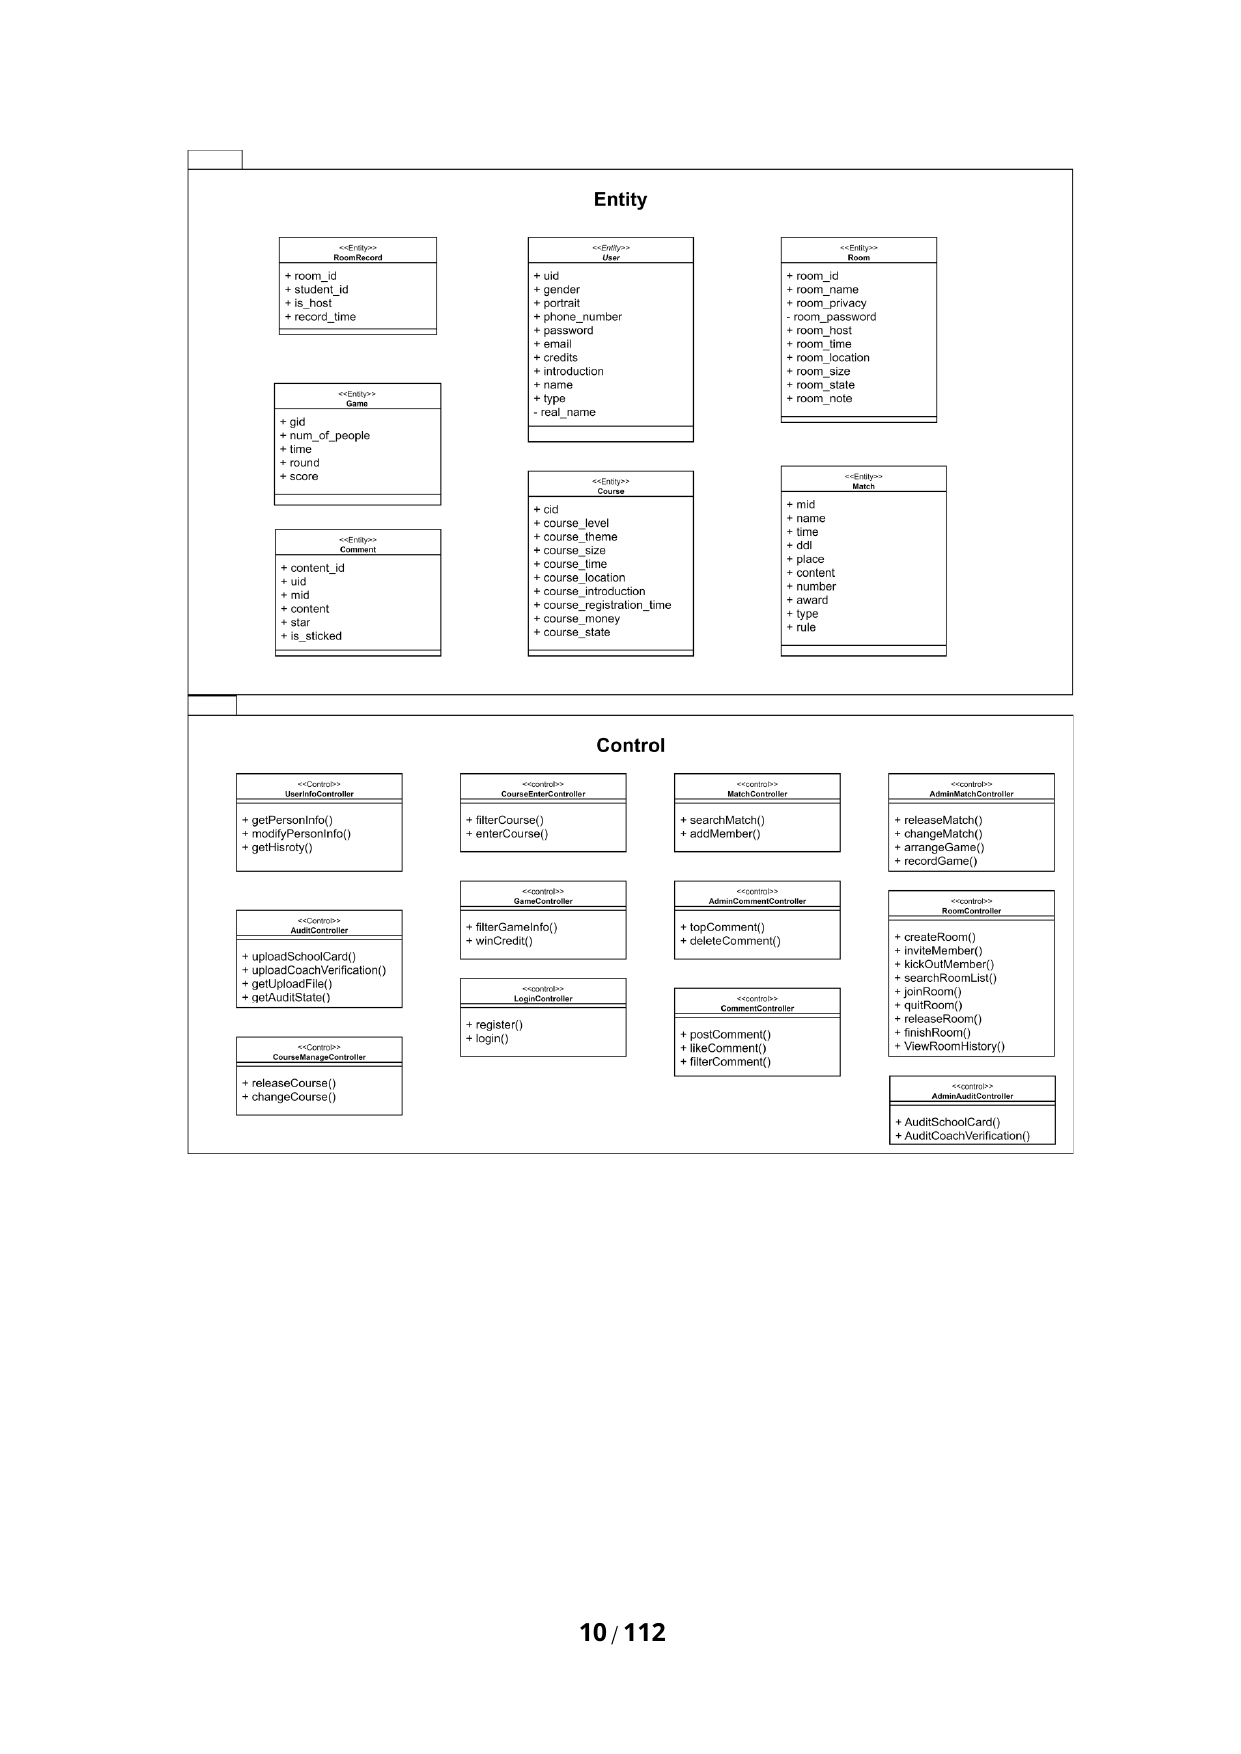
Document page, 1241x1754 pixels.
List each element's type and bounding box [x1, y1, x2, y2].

picture [187, 150, 1074, 1154]
